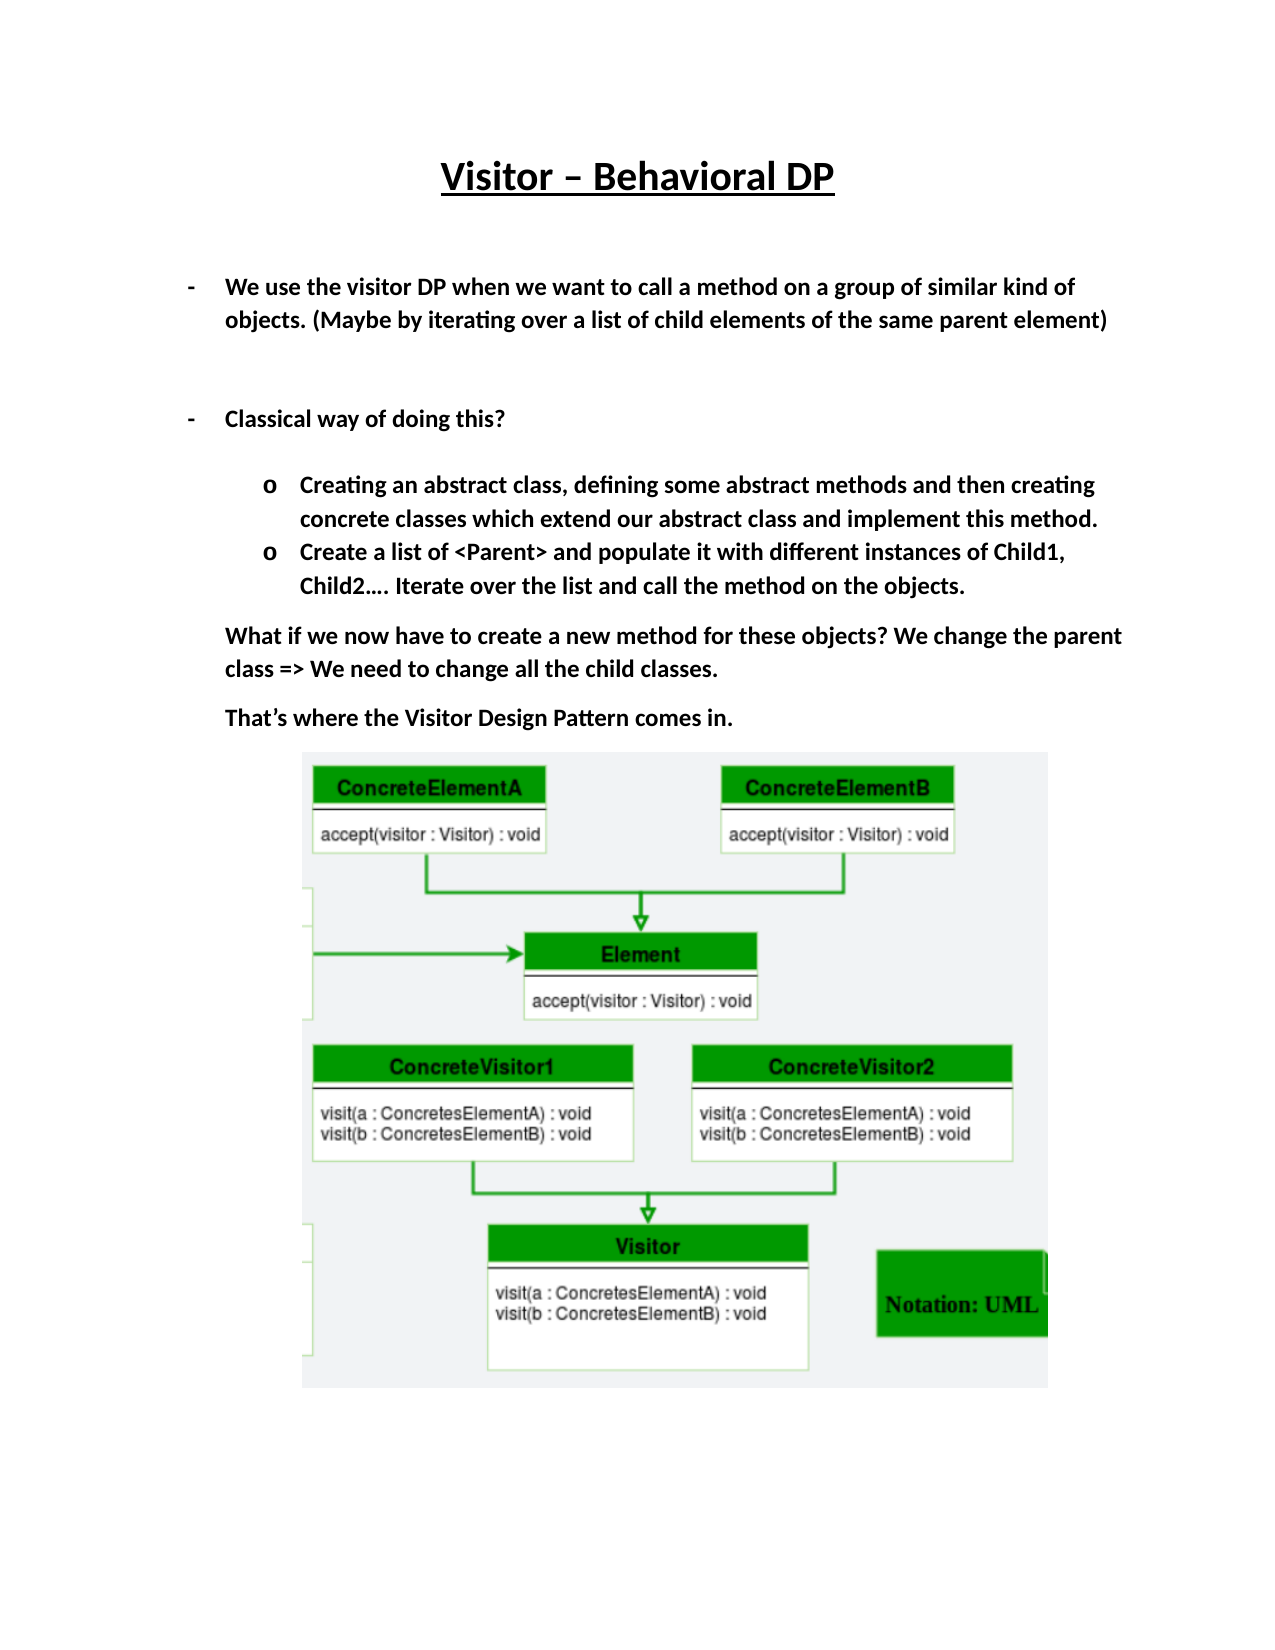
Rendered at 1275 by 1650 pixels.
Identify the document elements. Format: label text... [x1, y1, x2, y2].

list Classical way of doing this? [187, 403, 1125, 434]
text What if we now have to create a new method for these objects? We change the parent class => We need to change all the child classes. [225, 620, 1125, 683]
text Visitor – Behavioral DP [150, 150, 1125, 201]
list Create a list of <Parent> and populate it with different instances of Child1, Child2…. Iterate over the list and call the method on the objects. [262, 536, 1125, 601]
picture [302, 752, 1048, 1388]
text That’s where the Visitor Design Pattern comes in. [225, 702, 1125, 733]
list We use the visitor DP when we want to call a method on a group of similar kind of objects. (Maybe by iterating over a list of child elements of the same parent element) [187, 271, 1125, 334]
list Creating an abstract class, defining some abstract methods and then creating concrete classes which extend our abstract class and implement this method. [262, 469, 1125, 534]
